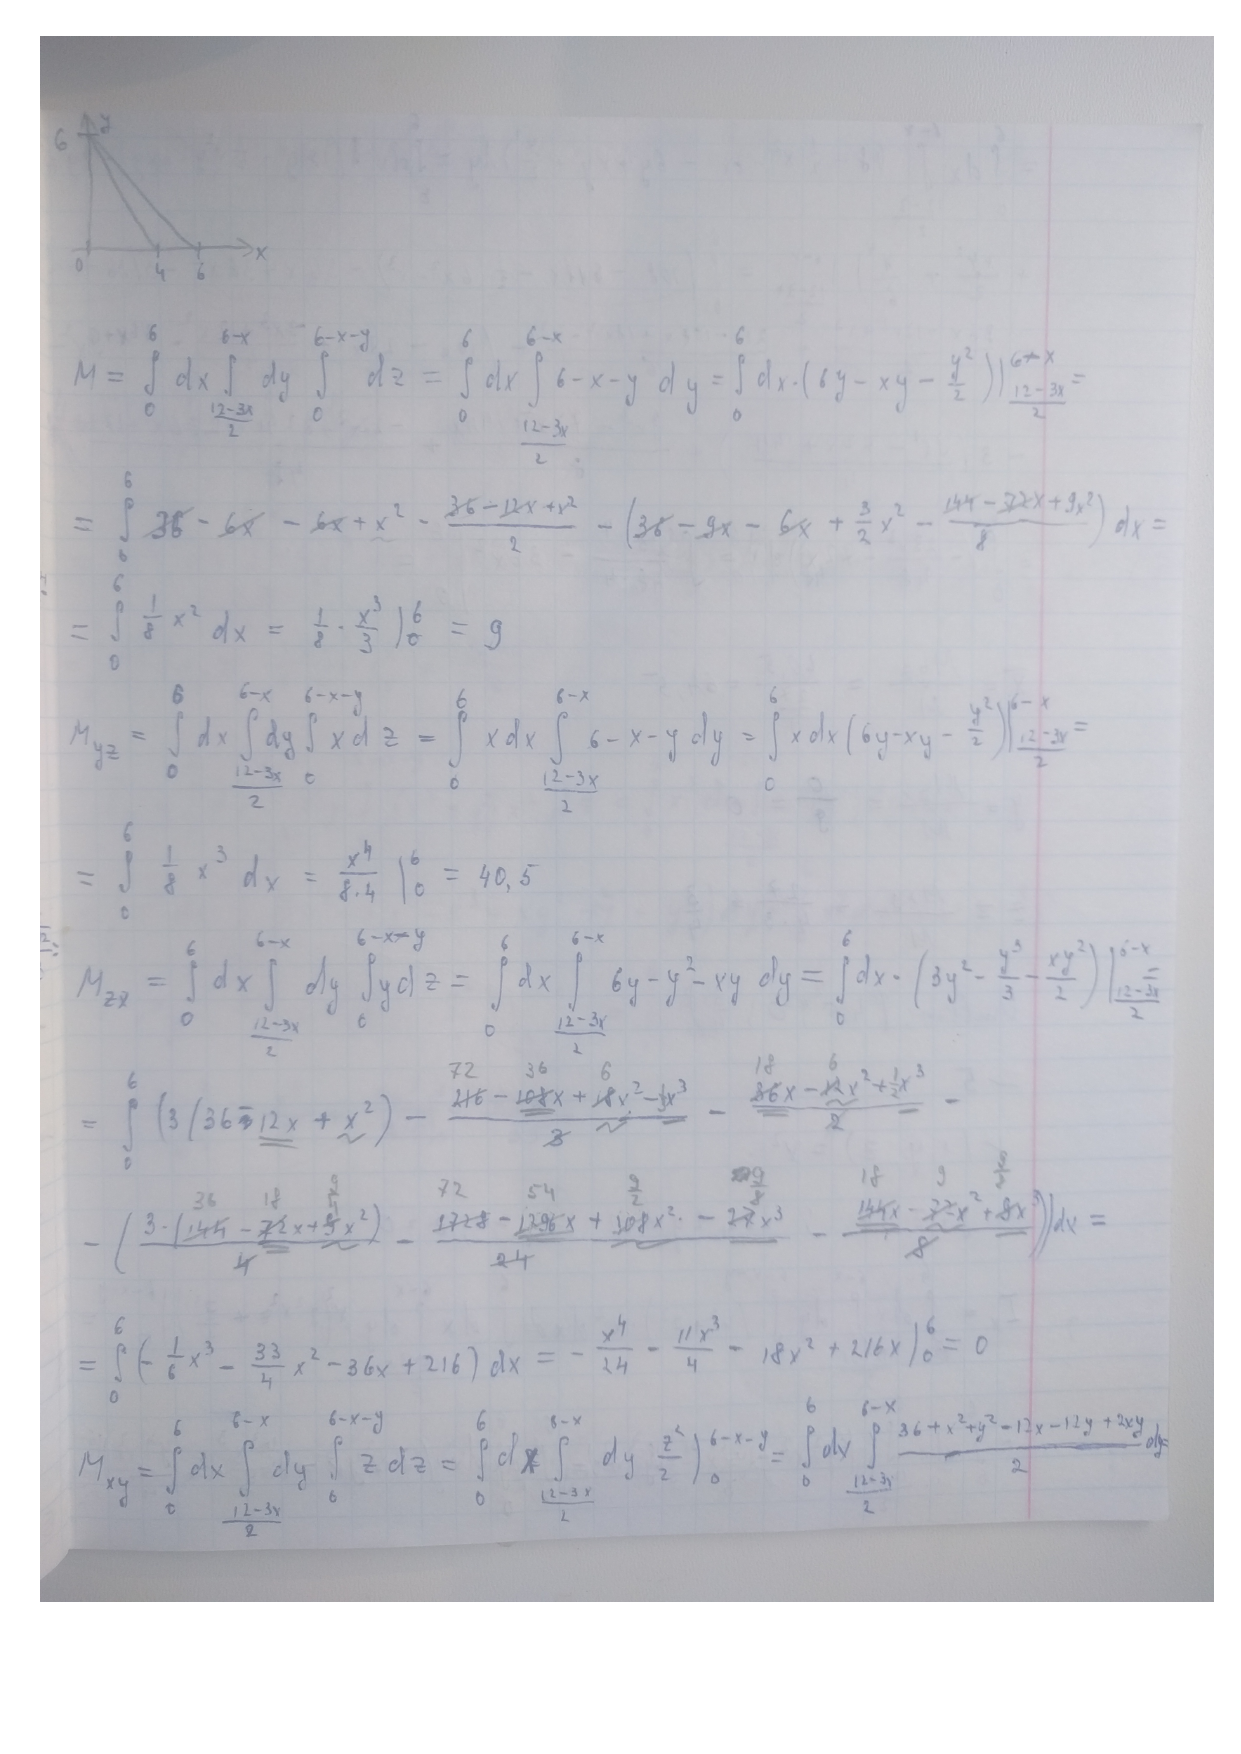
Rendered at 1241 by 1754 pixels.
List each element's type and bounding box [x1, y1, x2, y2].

picture [40, 36, 1214, 1602]
